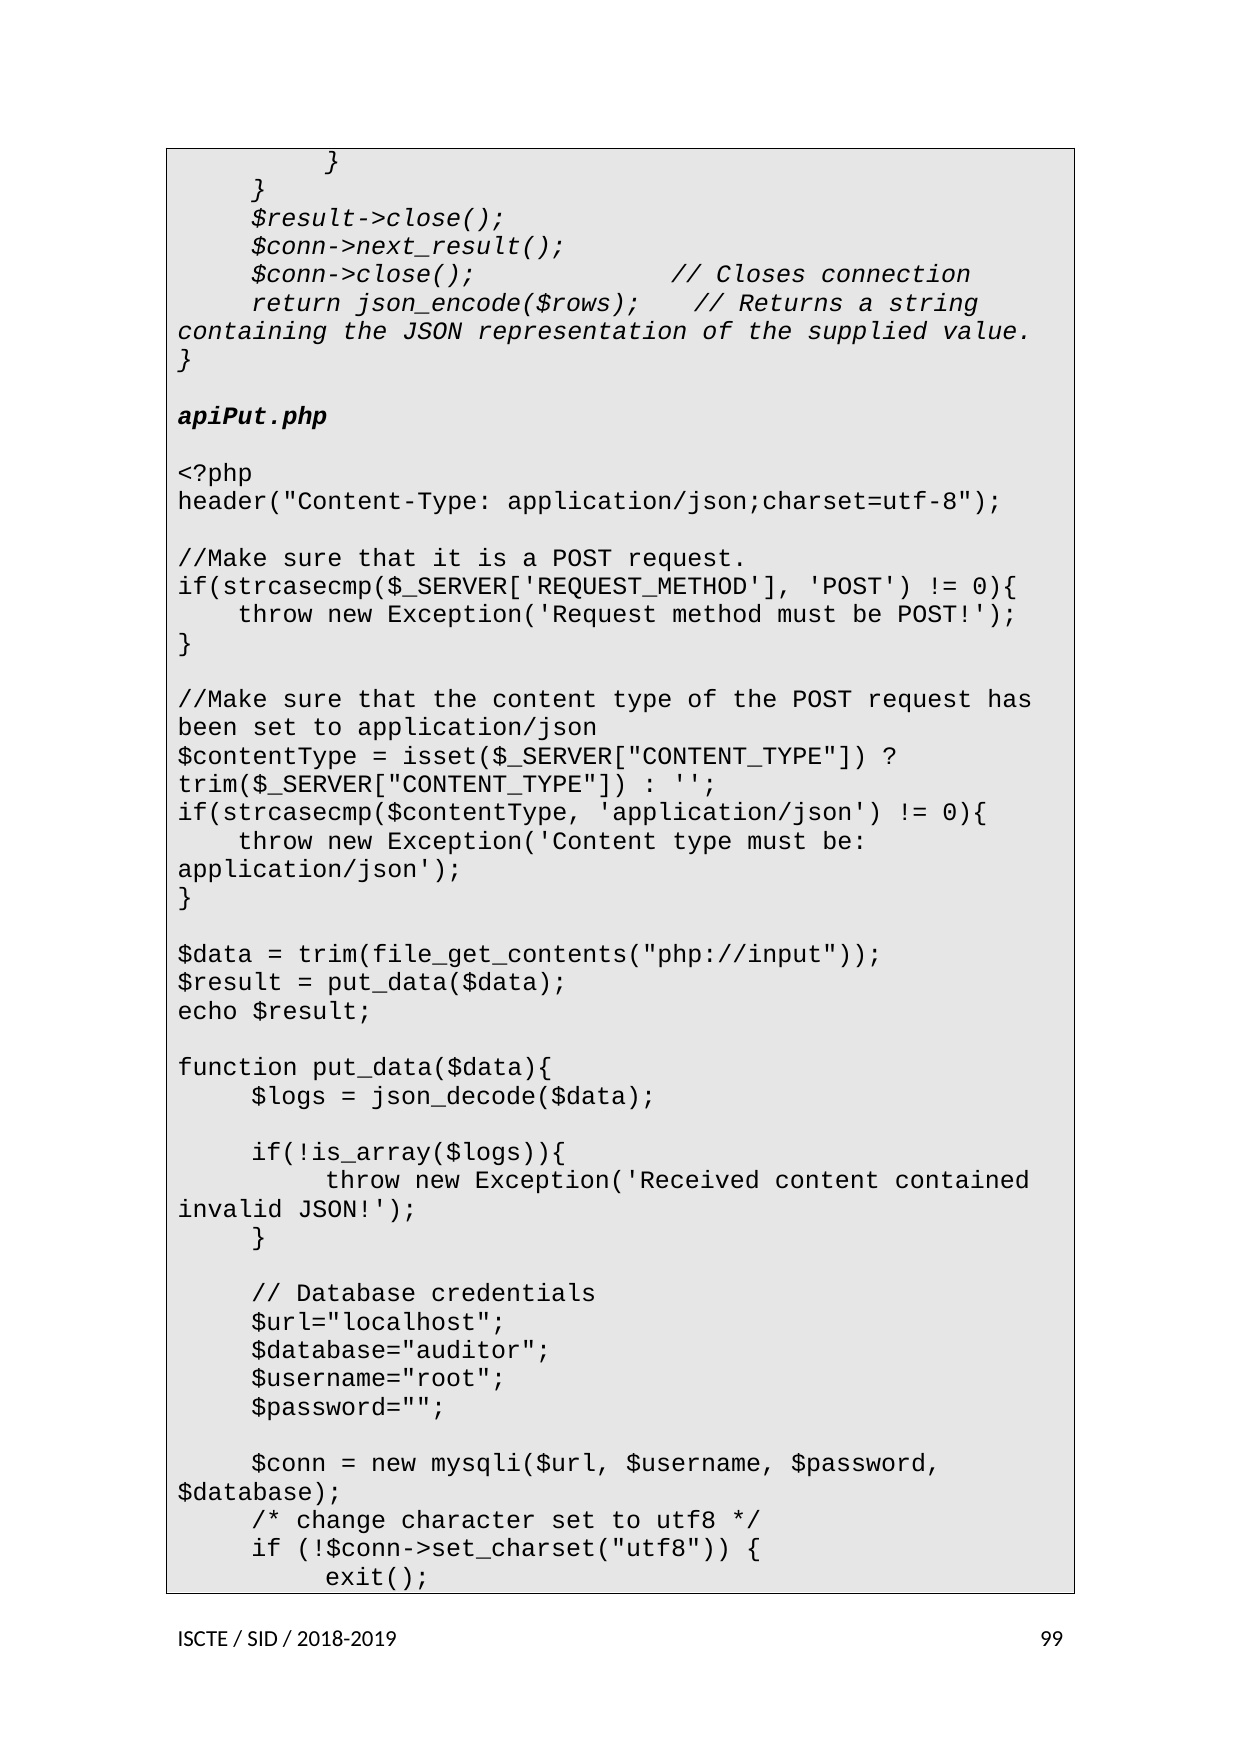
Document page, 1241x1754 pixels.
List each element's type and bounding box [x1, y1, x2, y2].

table_header [167, 149, 1074, 1592]
